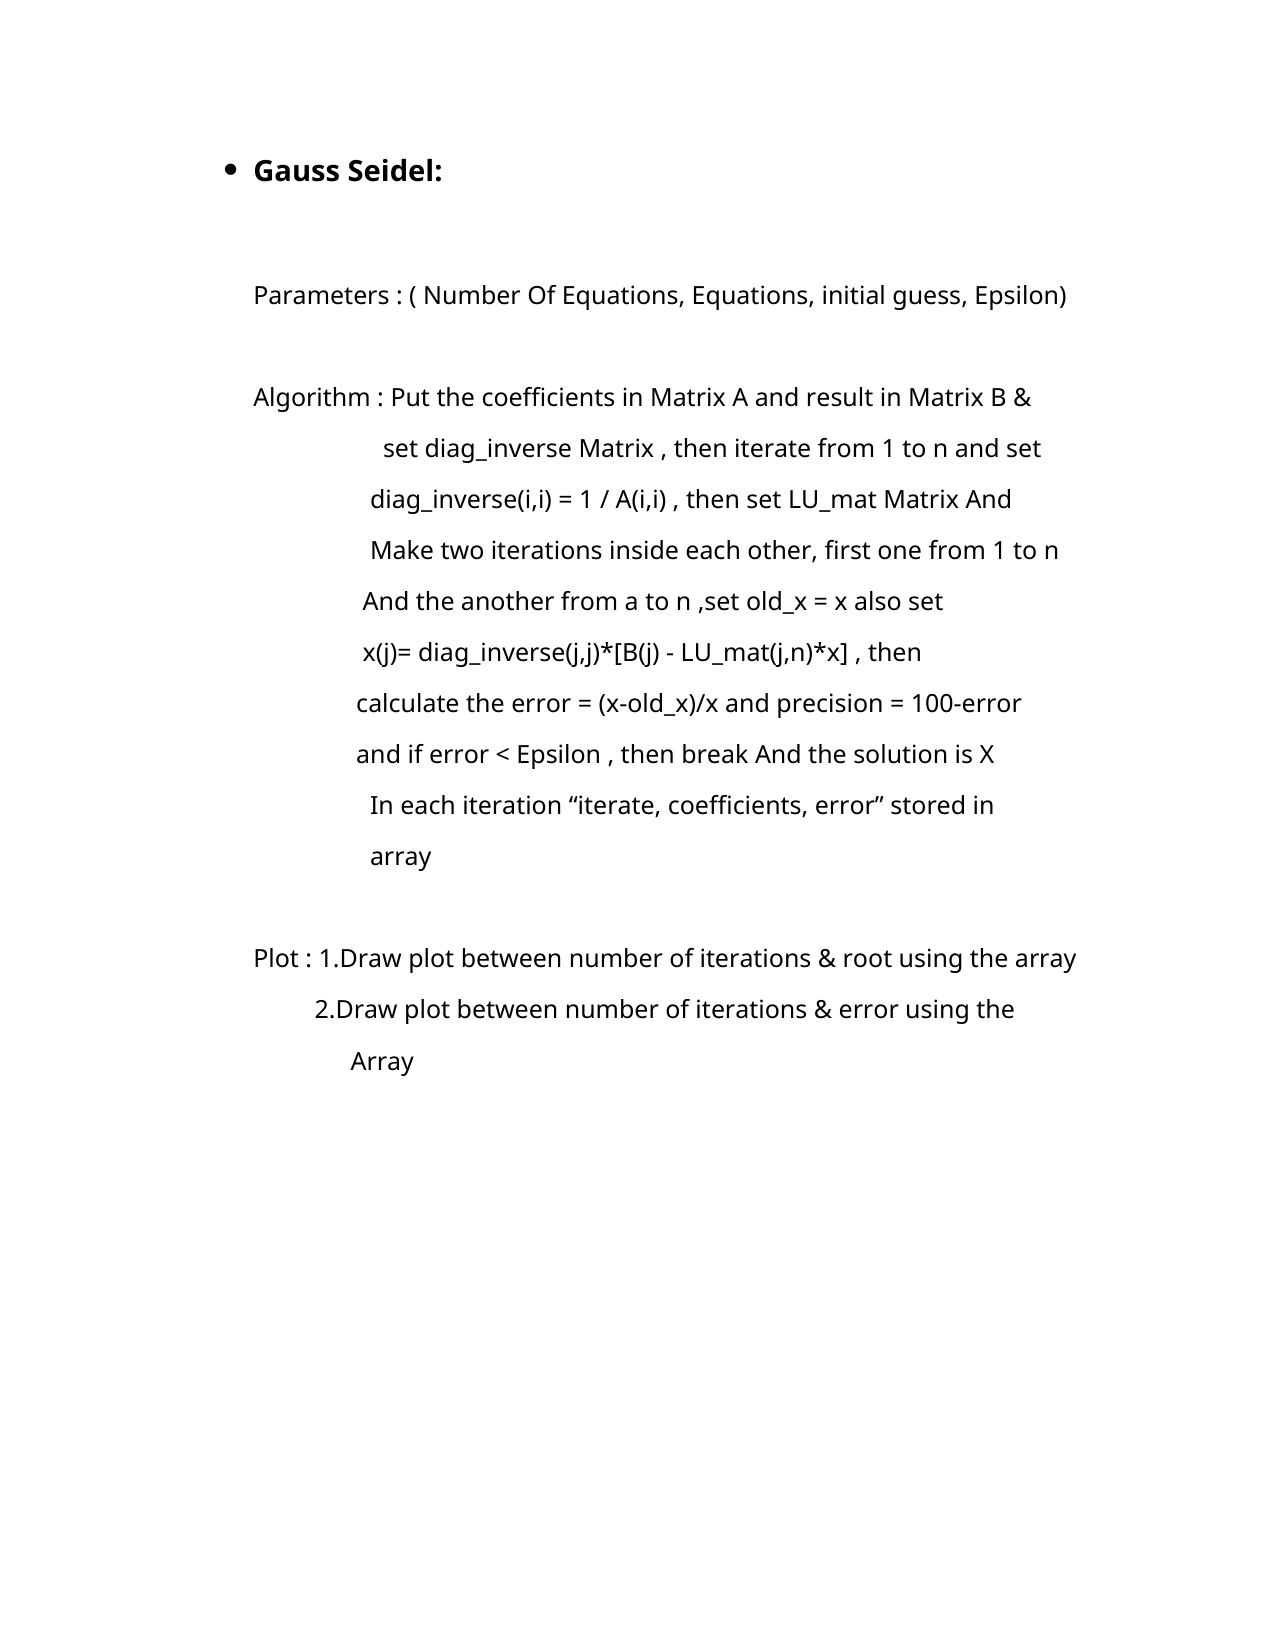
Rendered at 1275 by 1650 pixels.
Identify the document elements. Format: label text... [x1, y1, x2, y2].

list Algorithm : Put the coefficients in Matrix A and result in Matrix B & [253, 380, 1087, 414]
list set diag_inverse Matrix , then iterate from 1 to n and set [253, 431, 1087, 465]
list 2.Draw plot between number of iterations & error using the [253, 992, 1087, 1026]
text calculate the error = (x-old_x)/x and precision = 100-error [187, 686, 1087, 720]
list Parameters : ( Number Of Equations, Equations, initial guess, Epsilon) [253, 278, 1087, 312]
text x(j)= diag_inverse(j,j)*[B(j) - LU_mat(j,n)*x] , then [187, 635, 1087, 669]
list Array [253, 1043, 1087, 1077]
text And the another from a to n ,set old_x = x also set [187, 584, 1087, 618]
list In each iteration “iterate, coefficients, error” stored in [253, 788, 1087, 822]
list diag_inverse(i,i) = 1 / A(i,i) , then set LU_mat Matrix And [253, 482, 1087, 516]
list Make two iterations inside each other, first one from 1 to n [253, 533, 1087, 567]
list array [253, 839, 1087, 873]
list Plot : 1.Draw plot between number of iterations & root using the array [253, 941, 1087, 975]
list Gauss Seidel: [225, 150, 1087, 190]
text and if error < Epsilon , then break And the solution is X [187, 737, 1087, 771]
